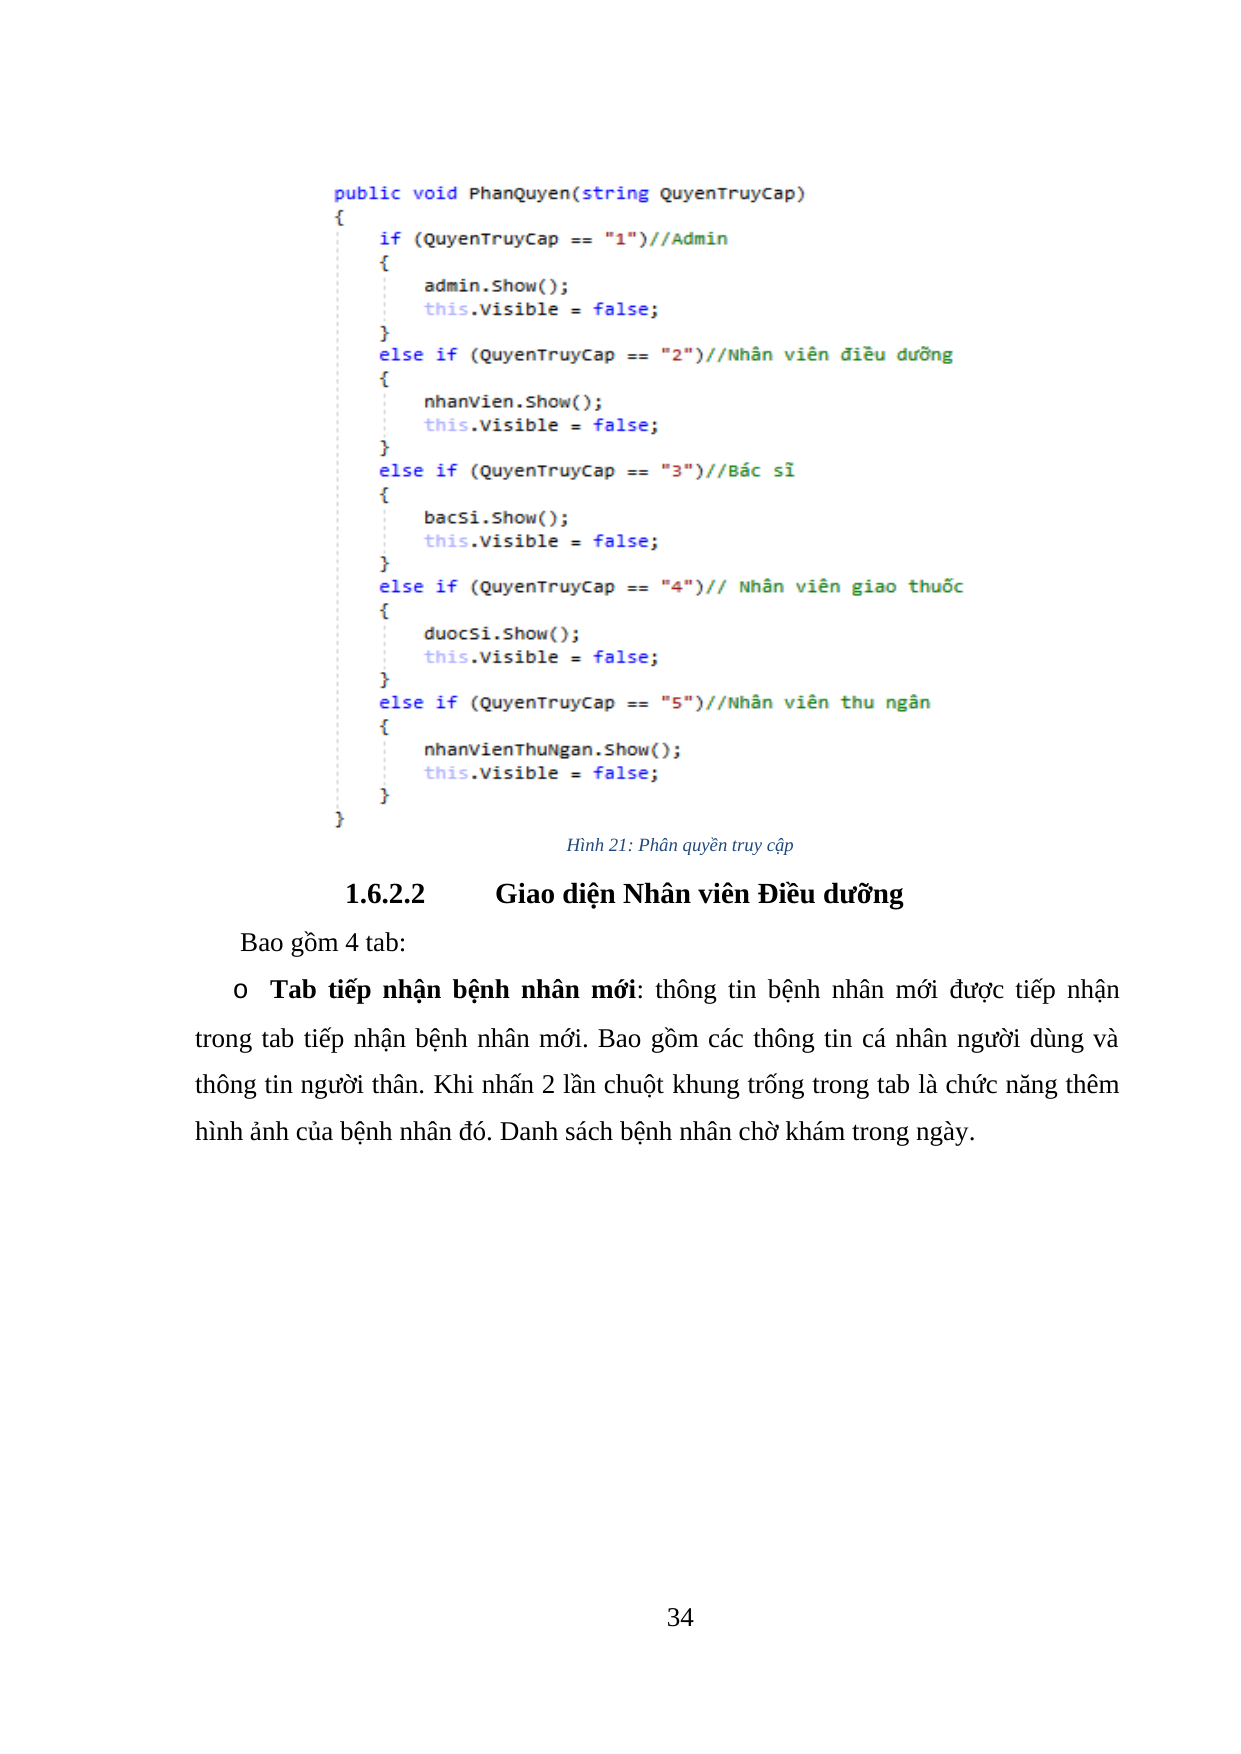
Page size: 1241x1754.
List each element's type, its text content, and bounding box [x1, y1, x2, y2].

picture [328, 179, 987, 834]
text Tab tiếp nhận bệnh nhân mới: thông tin bệnh nhân mới được tiếp nhận trong tab tiếp nhận bệnh nhân mới. Bao gồm các thông tin cá nhân người dùng và thông tin người thân. Khi nhấn 2 lần chuột khung trống trong tab là chức năng thêm hình ảnh của bệnh nhân đó. Danh sách bệnh nhân chờ khám trong ngày. [195, 973, 1120, 1146]
subtitle Giao diện Nhân viên Điều dưỡng [255, 876, 1120, 909]
text Bao gồm 4 tab: [195, 926, 1120, 957]
text Hình 21: Phân quyền truy cập [195, 834, 1120, 855]
